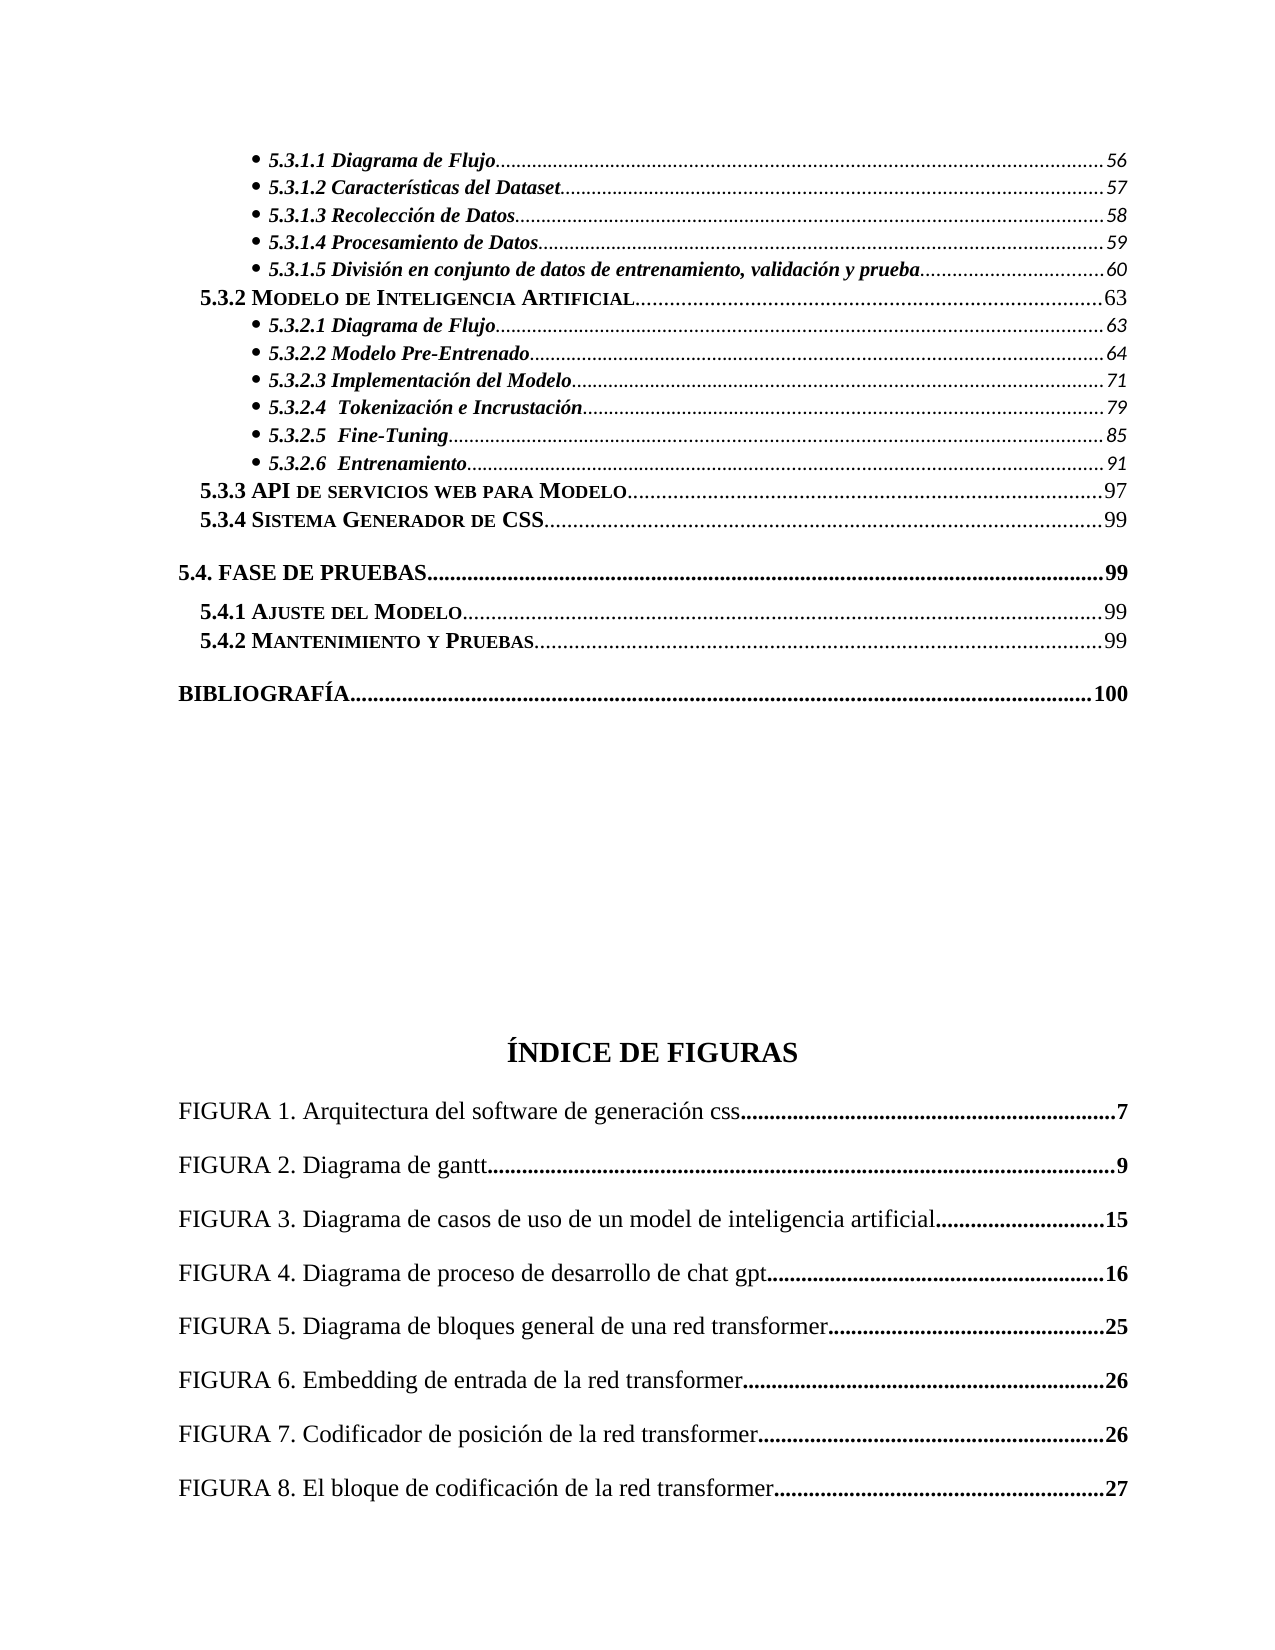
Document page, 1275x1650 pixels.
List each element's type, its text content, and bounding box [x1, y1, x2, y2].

subtitle ÍNDICE DE FIGURAS [177, 1035, 1128, 1069]
text Figura 2. Diagrama de gantt 9 [177, 1150, 1128, 1179]
text Figura 6. Embedding de entrada de la red transformer 26 [177, 1365, 1128, 1394]
text Figura 7. Codificador de posición de la red transformer 26 [177, 1419, 1128, 1448]
text Figura 1. Arquitectura del software de generación css 7 [177, 1096, 1128, 1125]
text Figura 8. El bloque de codificación de la red transformer 27 [177, 1473, 1128, 1501]
text Figura 3. Diagrama de casos de uso de un model de inteligencia artificial 15 [177, 1204, 1128, 1233]
text Figura 4. Diagrama de proceso de desarrollo de chat gpt 16 [177, 1258, 1128, 1286]
text Figura 5. Diagrama de bloques general de una red transformer 25 [177, 1311, 1128, 1340]
